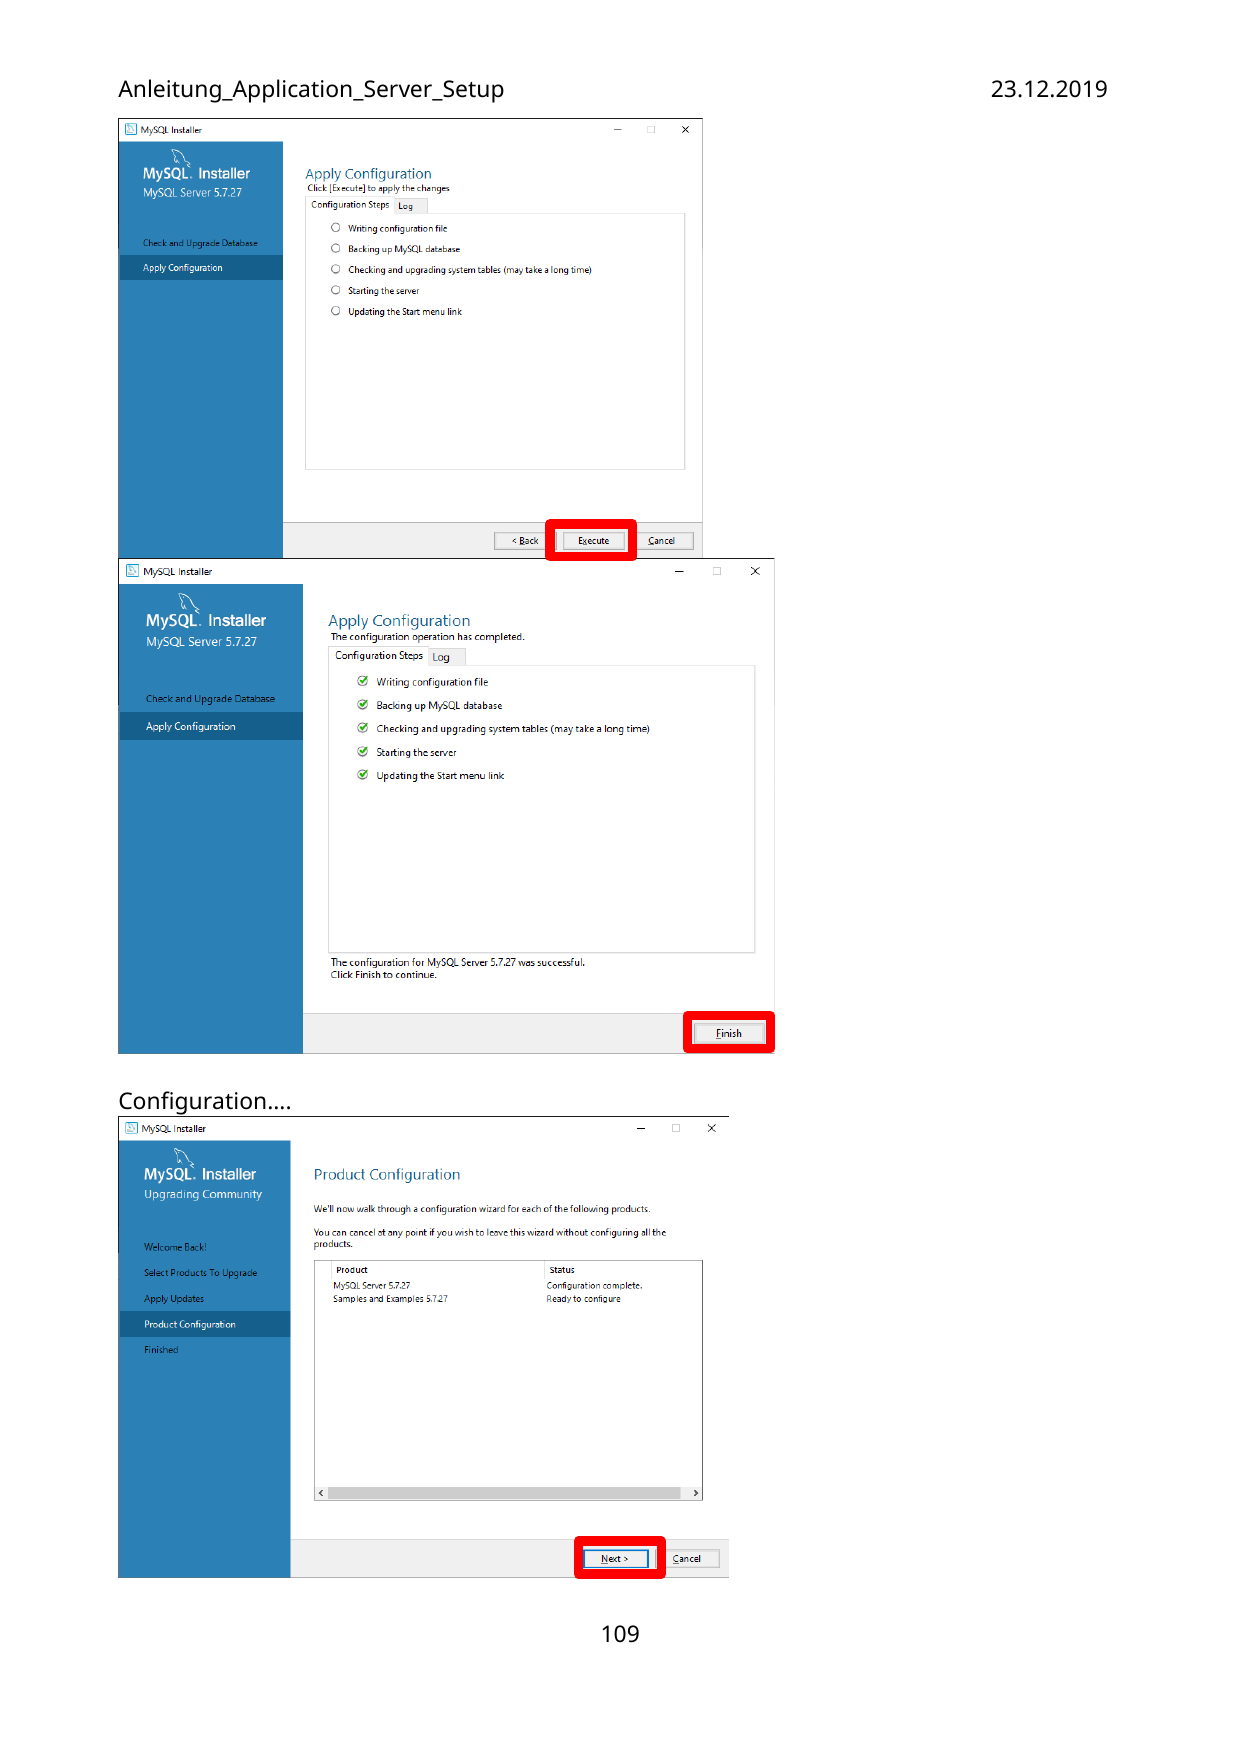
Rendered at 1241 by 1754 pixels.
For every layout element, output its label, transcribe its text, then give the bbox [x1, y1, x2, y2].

picture [692, 1020, 766, 1044]
picture [118, 118, 775, 1054]
text Configuration…. [118, 1085, 1122, 1117]
picture [118, 1116, 729, 1578]
picture [583, 1546, 657, 1569]
